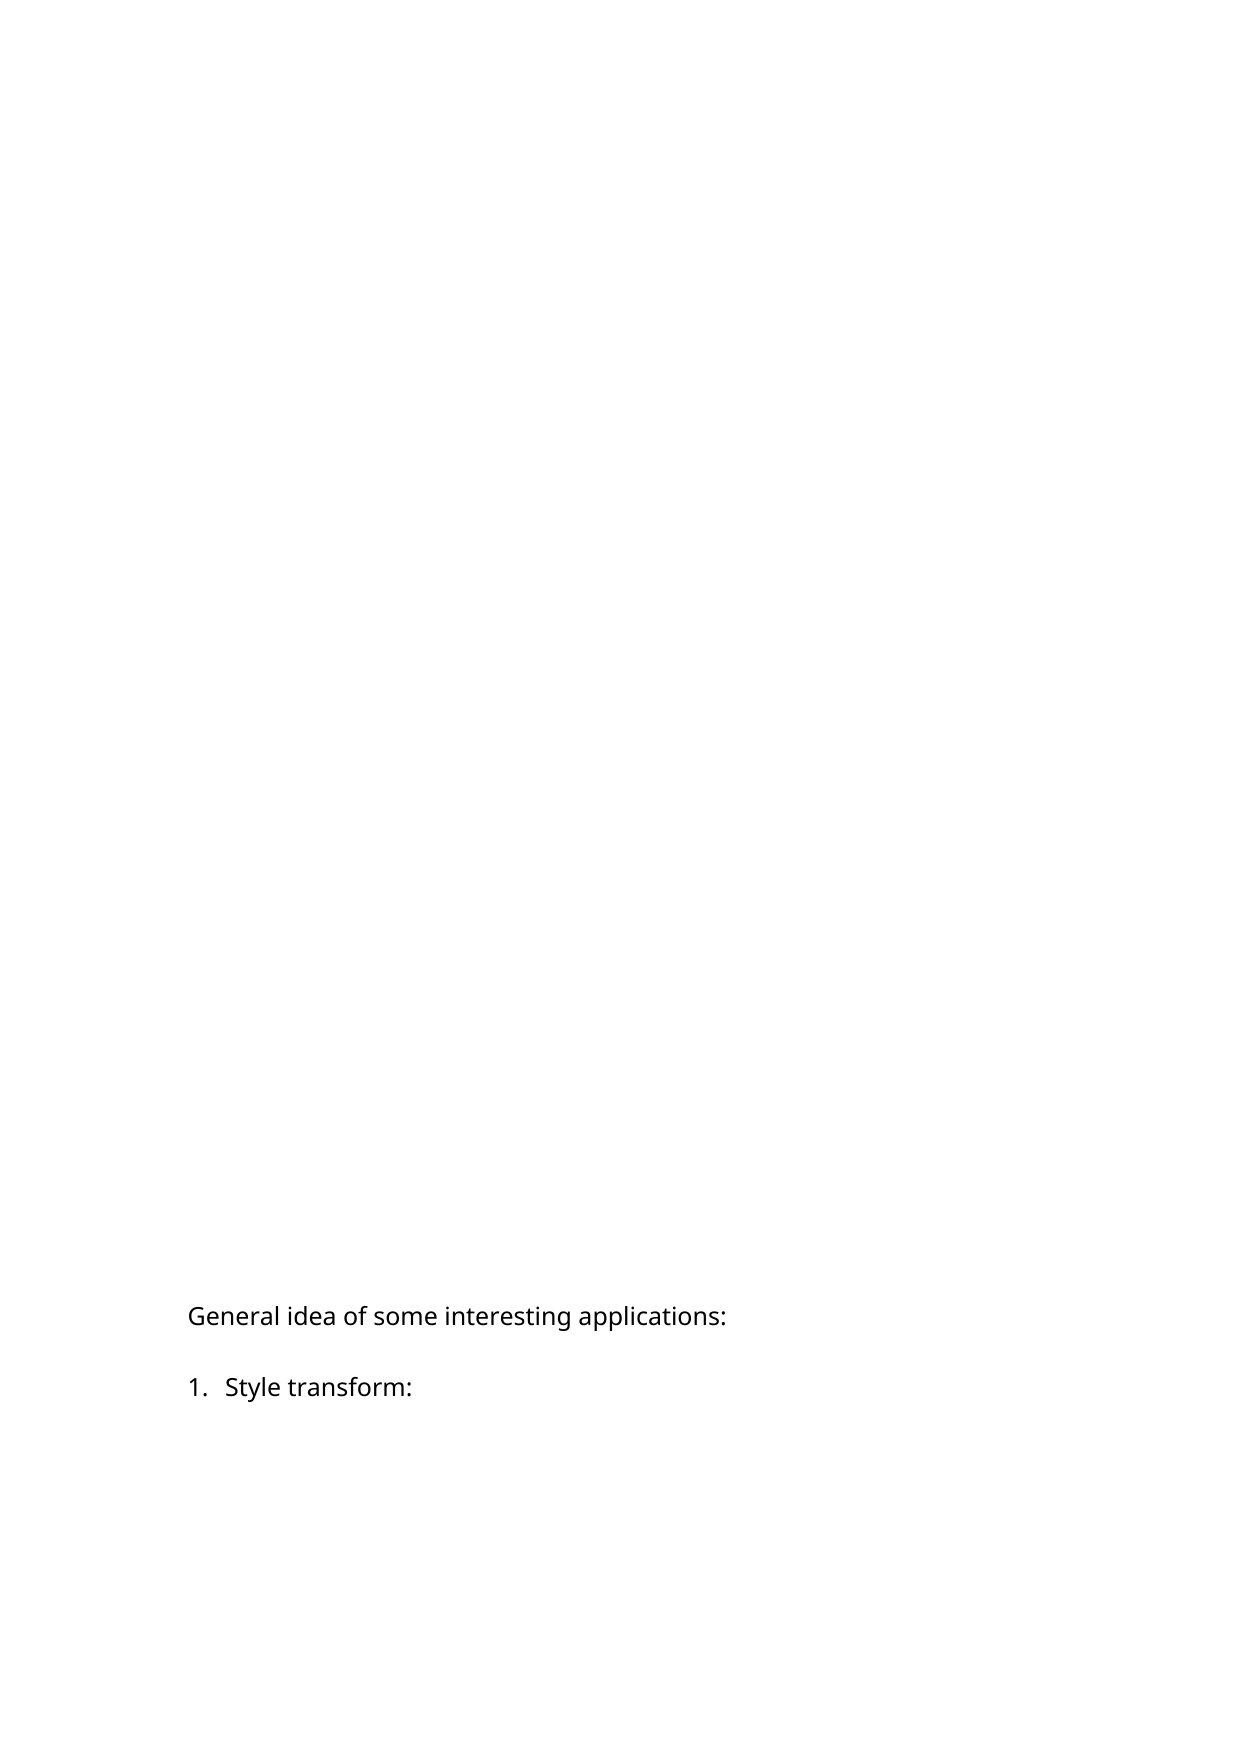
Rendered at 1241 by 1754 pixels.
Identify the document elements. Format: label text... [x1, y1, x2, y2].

list Style transform: [187, 1354, 1053, 1419]
text General idea of some interesting applications: [187, 1284, 1053, 1349]
